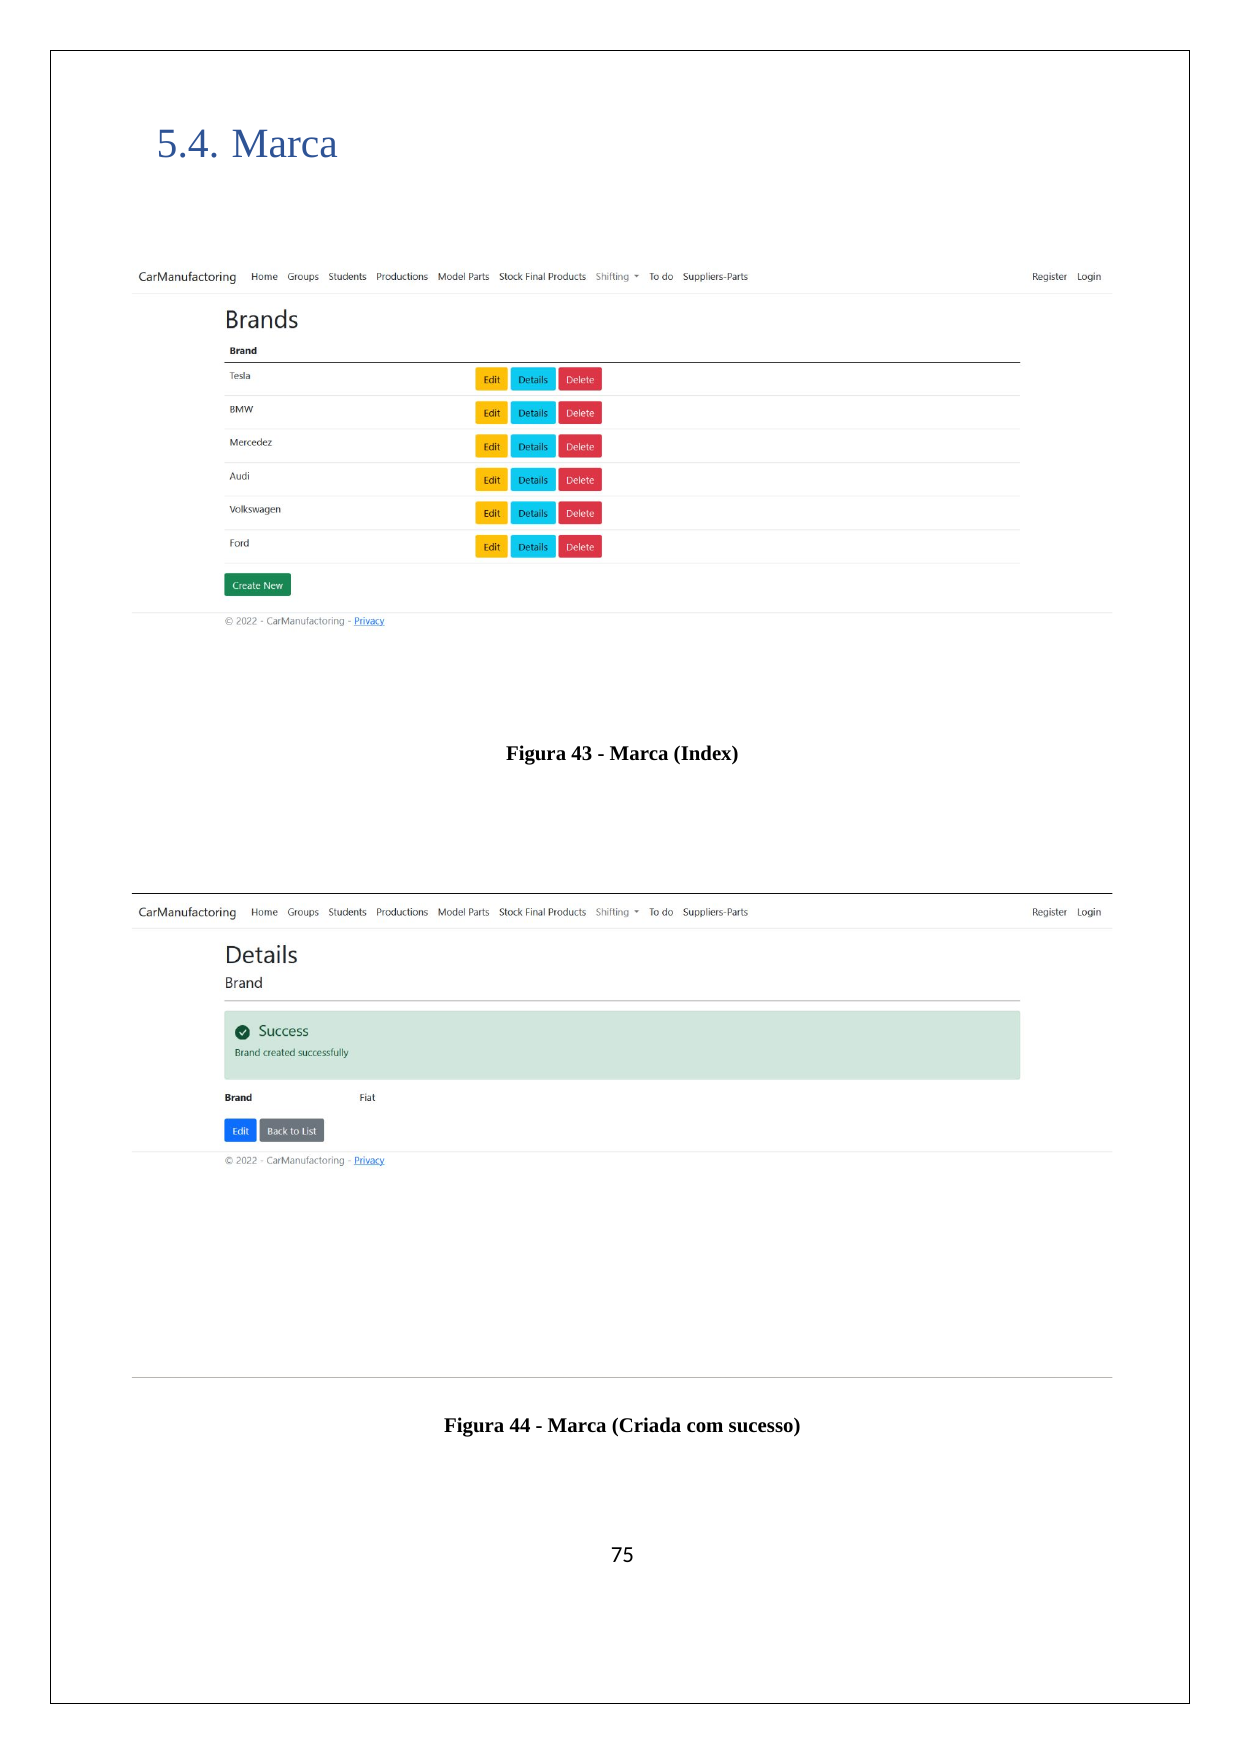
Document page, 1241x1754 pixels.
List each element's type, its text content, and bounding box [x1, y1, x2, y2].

text Figura 44 - Marca (Criada com sucesso) [106, 1413, 1138, 1437]
text Figura 43 - Marca (Index) [106, 741, 1138, 765]
subtitle Marca [156, 119, 1138, 167]
picture [131, 893, 1113, 1378]
picture [131, 258, 1113, 742]
